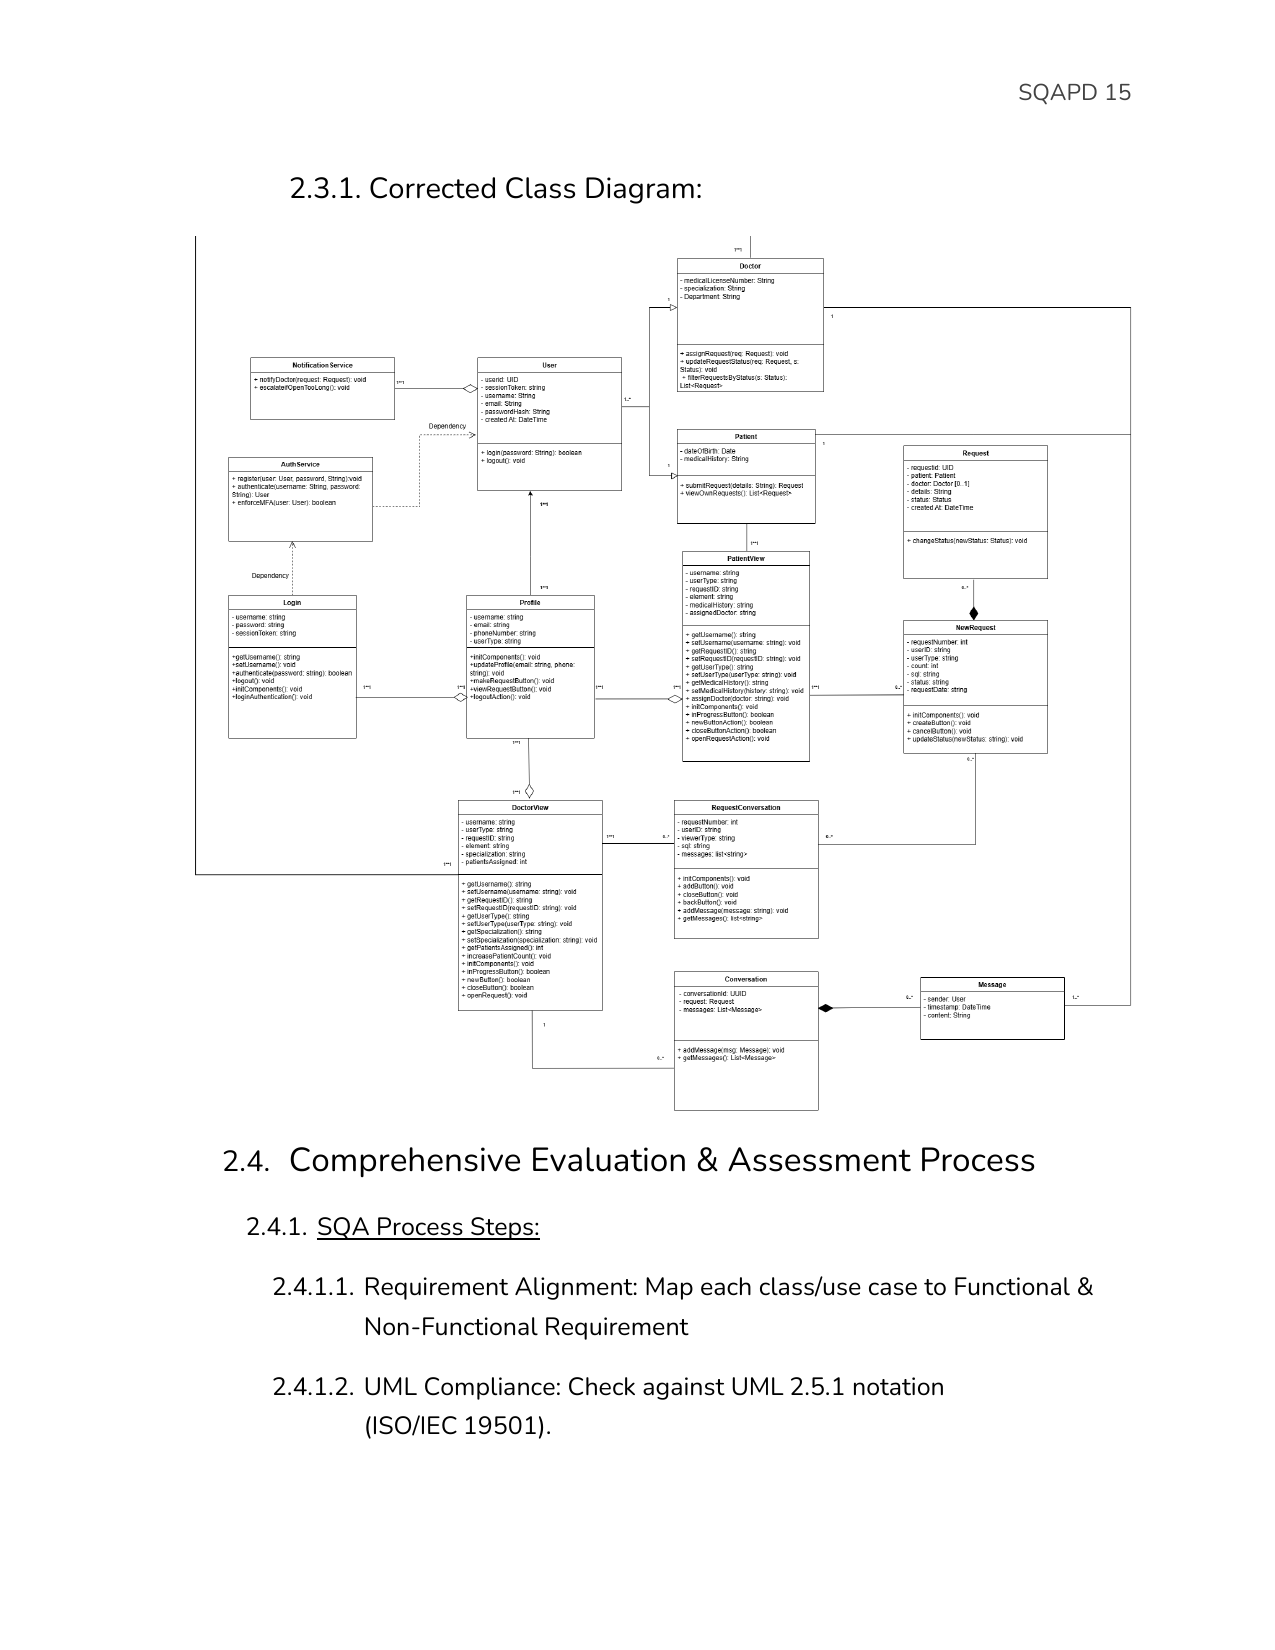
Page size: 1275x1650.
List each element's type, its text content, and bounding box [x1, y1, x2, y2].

list Requirement Alignment: Map each class/use case to Functional & Non-Functional Requirement [354, 1271, 1131, 1344]
list SQA Process Steps: [307, 1211, 1131, 1244]
list UML Compliance: Check against UML 2.5.1 notation (ISO/IEC 19501). [354, 1370, 1131, 1443]
picture [195, 236, 1132, 1112]
text 2.3.1. Corrected Class Diagram: [289, 169, 1131, 209]
list Comprehensive Evaluation & Assessment Process [270, 1137, 1131, 1183]
